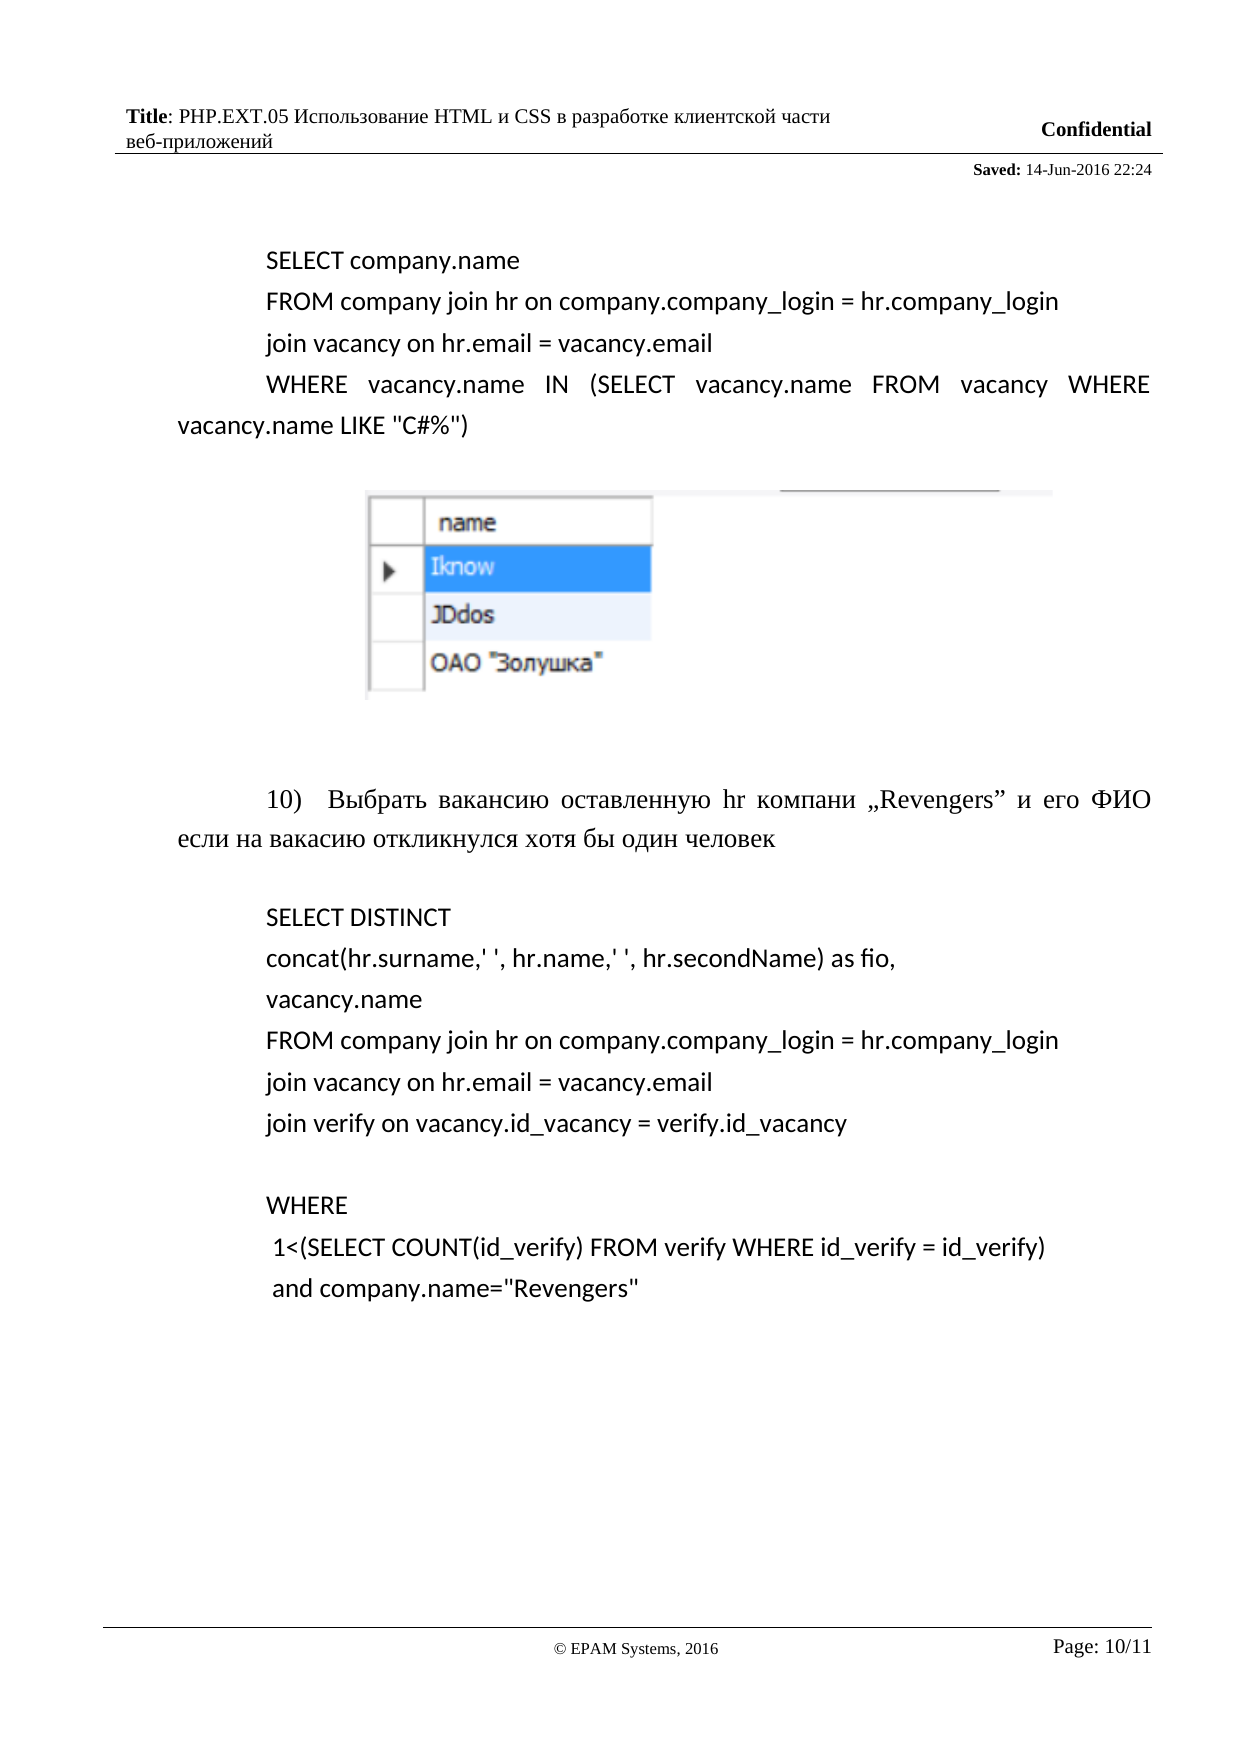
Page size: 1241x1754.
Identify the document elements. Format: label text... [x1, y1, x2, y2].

list FROM company join hr on company.company_login = hr.company_login [177, 284, 1152, 317]
list concat(hr.surname,' ', hr.name,' ', hr.secondName) as fio, [177, 941, 1152, 974]
list WHERE vacancy.name IN (SELECT vacancy.name FROM vacancy WHERE vacancy.name LIKE "C#%") [177, 367, 1152, 441]
list 1<(SELECT COUNT(id_verify) FROM verify WHERE id_verify = id_verify) [177, 1230, 1152, 1263]
list join vacancy on hr.email = vacancy.email [177, 326, 1152, 359]
list join vacancy on hr.email = vacancy.email [177, 1065, 1152, 1098]
list Выбрать вакансию оставленную hr компани „Revengers” и его ФИО если на вакасию откликнулся хотя бы один человек [177, 783, 1152, 853]
picture [364, 490, 1053, 700]
list vacancy.name [177, 982, 1152, 1015]
list SELECT company.name [177, 243, 1152, 276]
list FROM company join hr on company.company_login = hr.company_login [177, 1023, 1152, 1056]
list join verify on vacancy.id_vacancy = verify.id_vacancy [177, 1106, 1152, 1139]
list WHERE [177, 1188, 1152, 1221]
list and company.name="Revengers" [177, 1271, 1152, 1304]
list SELECT DISTINCT [177, 900, 1152, 933]
